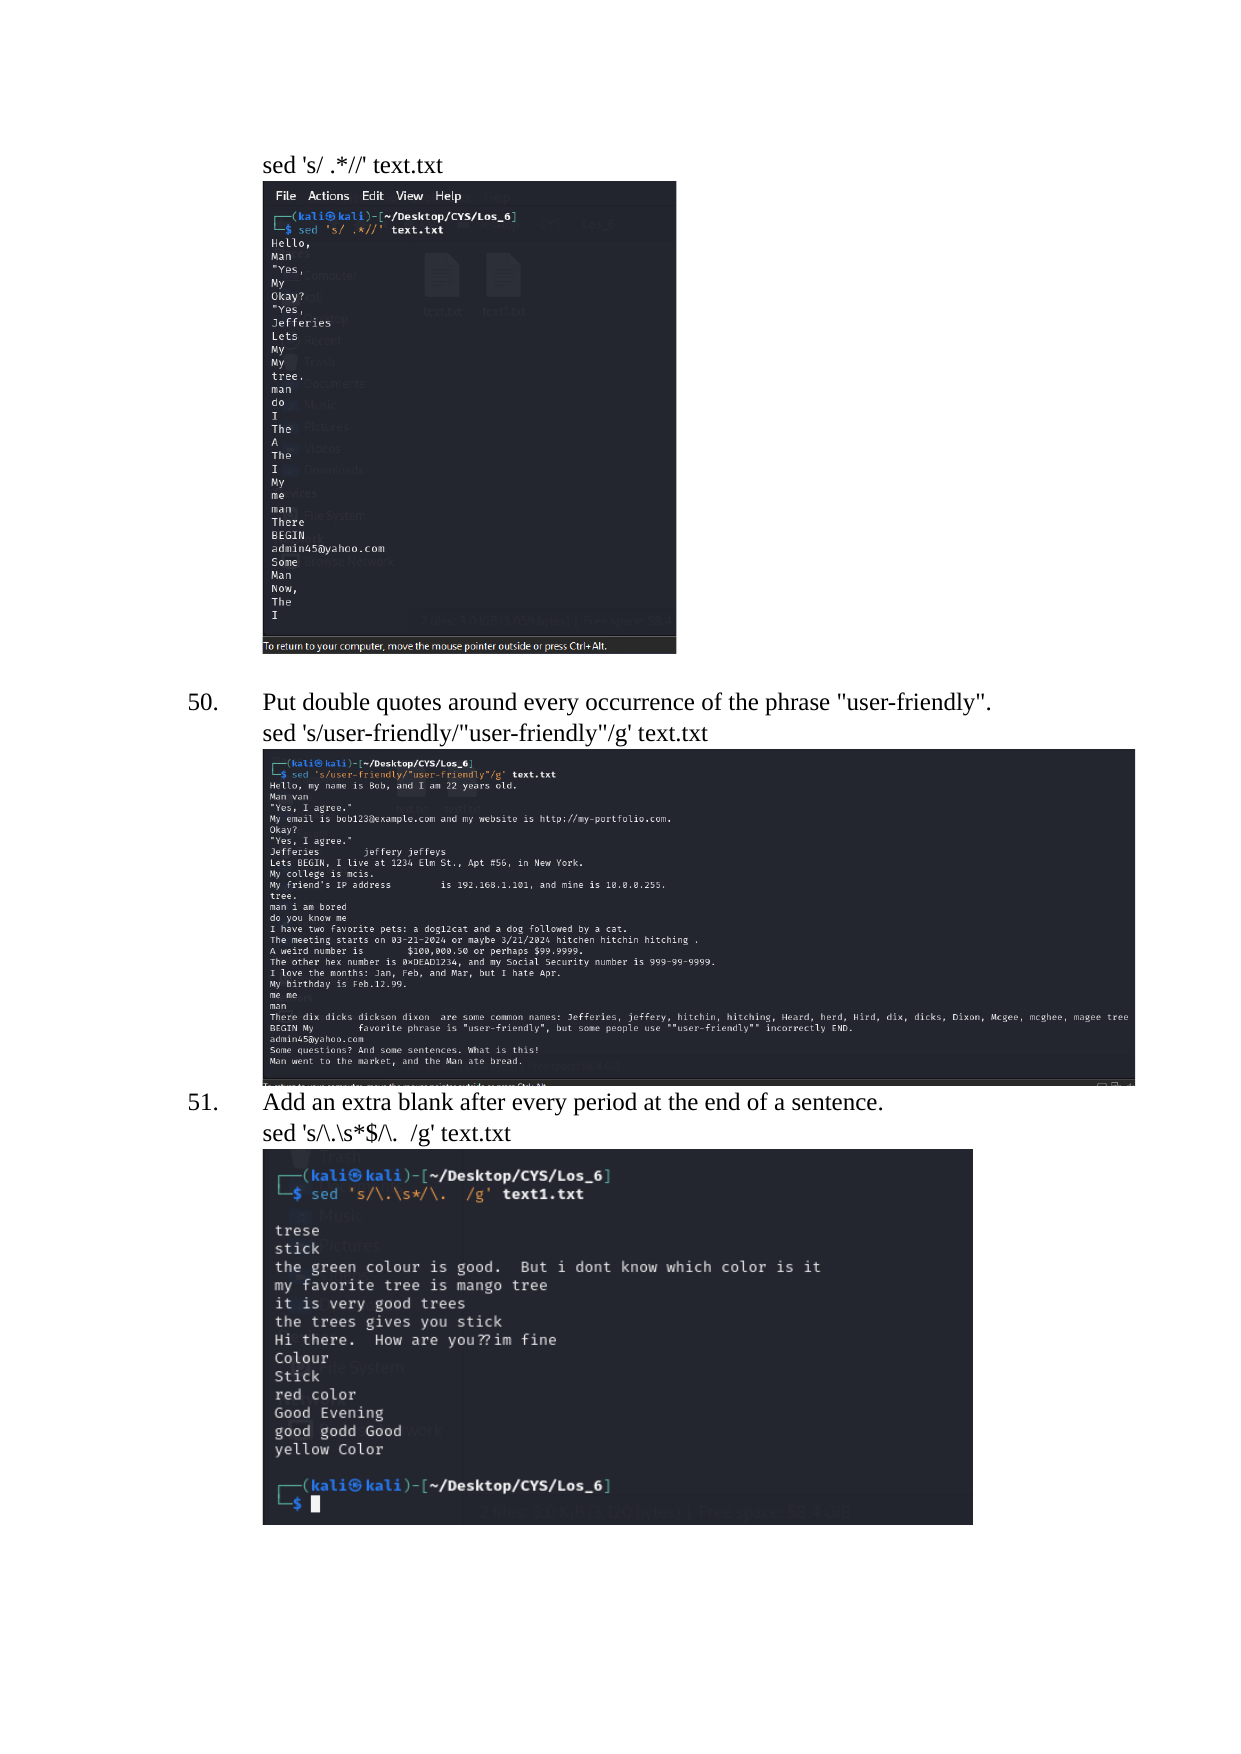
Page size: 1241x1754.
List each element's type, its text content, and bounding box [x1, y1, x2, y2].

list Add an extra blank after every period at the end of a sentence. [187, 1087, 1090, 1116]
list Put double quotes around every occurrence of the phrase "user-friendly". [187, 687, 1090, 716]
list sed 's/\.\s*$/\. /g' text.txt [262, 1118, 1090, 1147]
list sed 's/ .*//' text.txt [262, 150, 1090, 179]
list sed 's/user-friendly/"user-friendly"/g' text.txt [262, 718, 1090, 747]
picture [262, 181, 677, 654]
picture [262, 1149, 973, 1525]
picture [262, 749, 1135, 1086]
